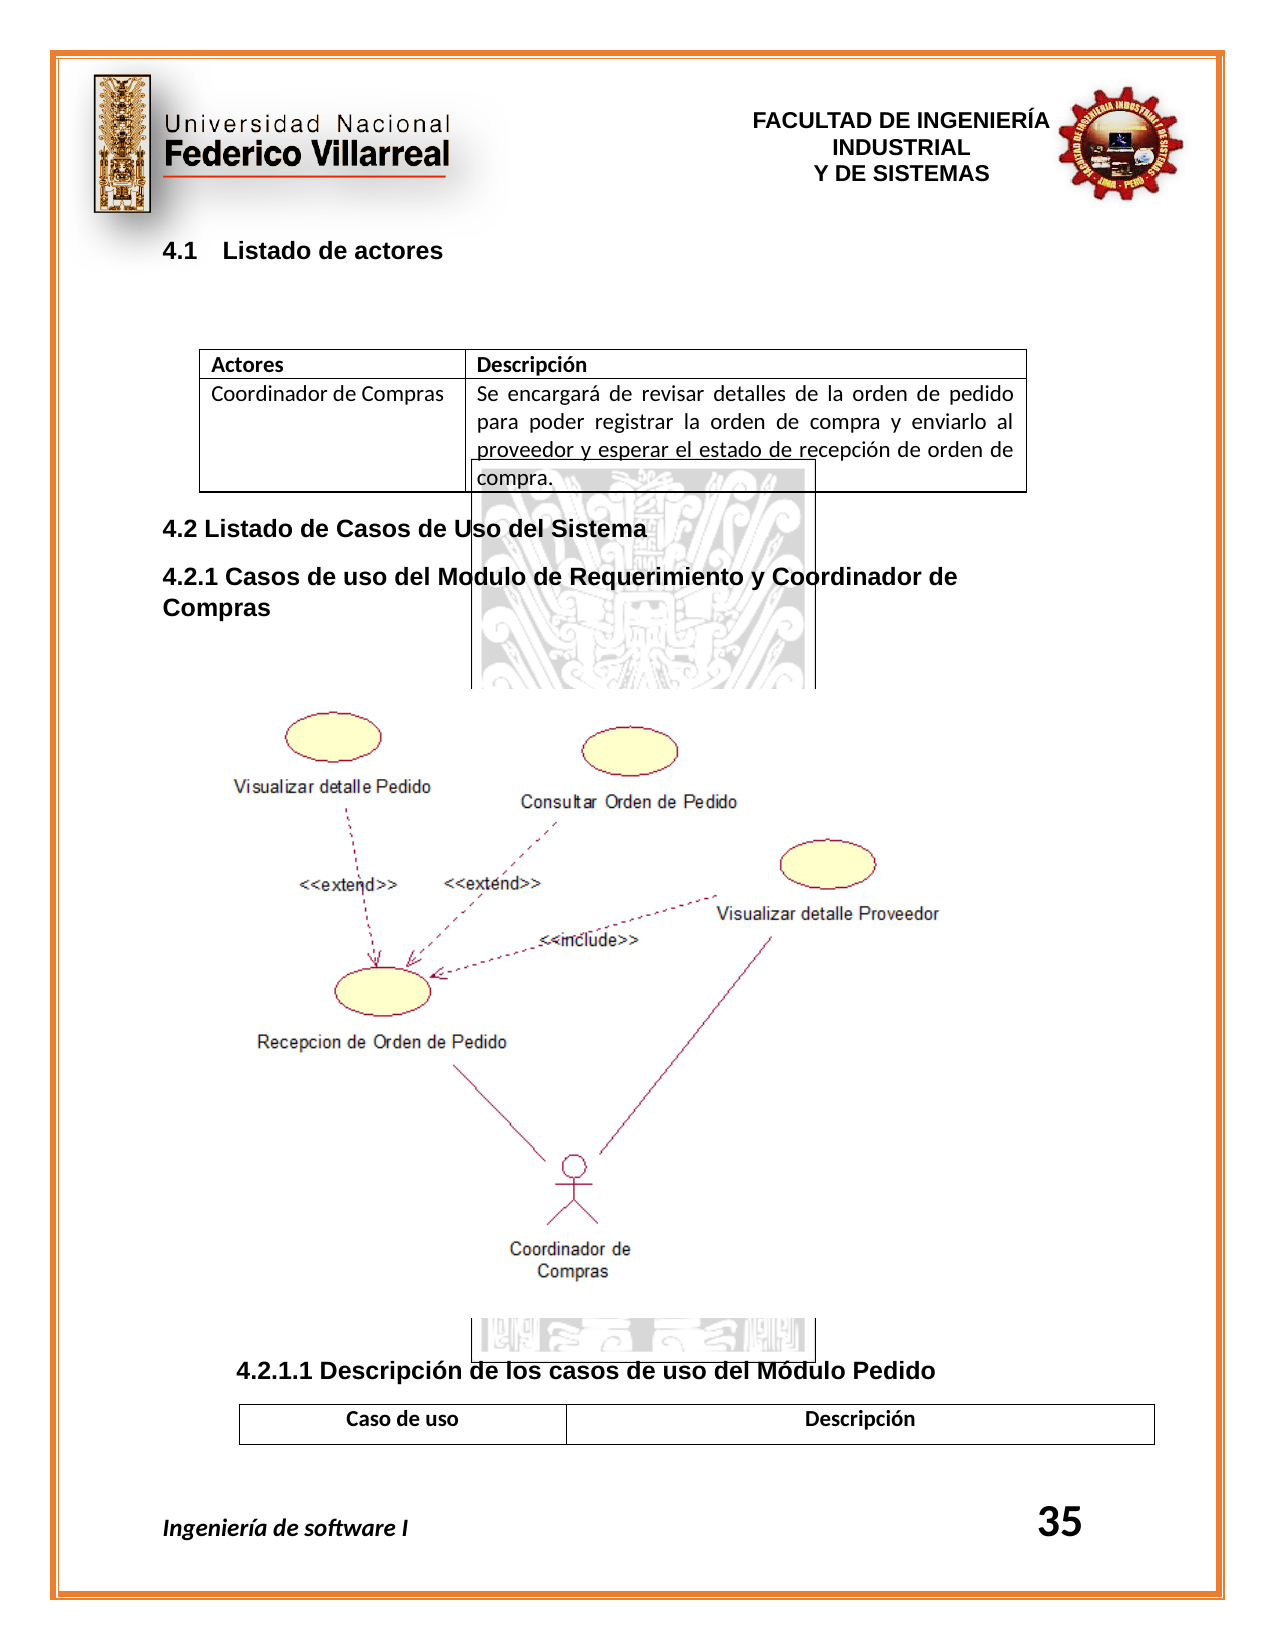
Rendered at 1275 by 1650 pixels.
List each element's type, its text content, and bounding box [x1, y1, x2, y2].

table_header Actores [200, 350, 465, 378]
picture [1057, 83, 1186, 204]
table_cell Se encargará de revisar detalles de la orden de pedido para poder registrar la orden de compra y enviarlo al proveedor y esperar el estado de recepción de orden de compra. [466, 379, 1026, 491]
table_header Descripción [567, 1405, 1154, 1444]
list Listado de actores [162, 236, 1063, 265]
picture [93, 74, 449, 213]
text 4.2 Listado de Casos de Uso del Sistema [162, 475, 1063, 542]
text 4.2.1 Casos de uso del Modulo de Requerimiento y Coordinador de Compras [162, 561, 1063, 621]
table_header Caso de uso [240, 1405, 566, 1444]
picture [220, 689, 952, 1318]
table_cell Coordinador de Compras [200, 379, 465, 491]
table_header Descripción [466, 350, 1026, 378]
text 4.2.1.1 Descripción de los casos de uso del Módulo Pedido [236, 1356, 1063, 1384]
